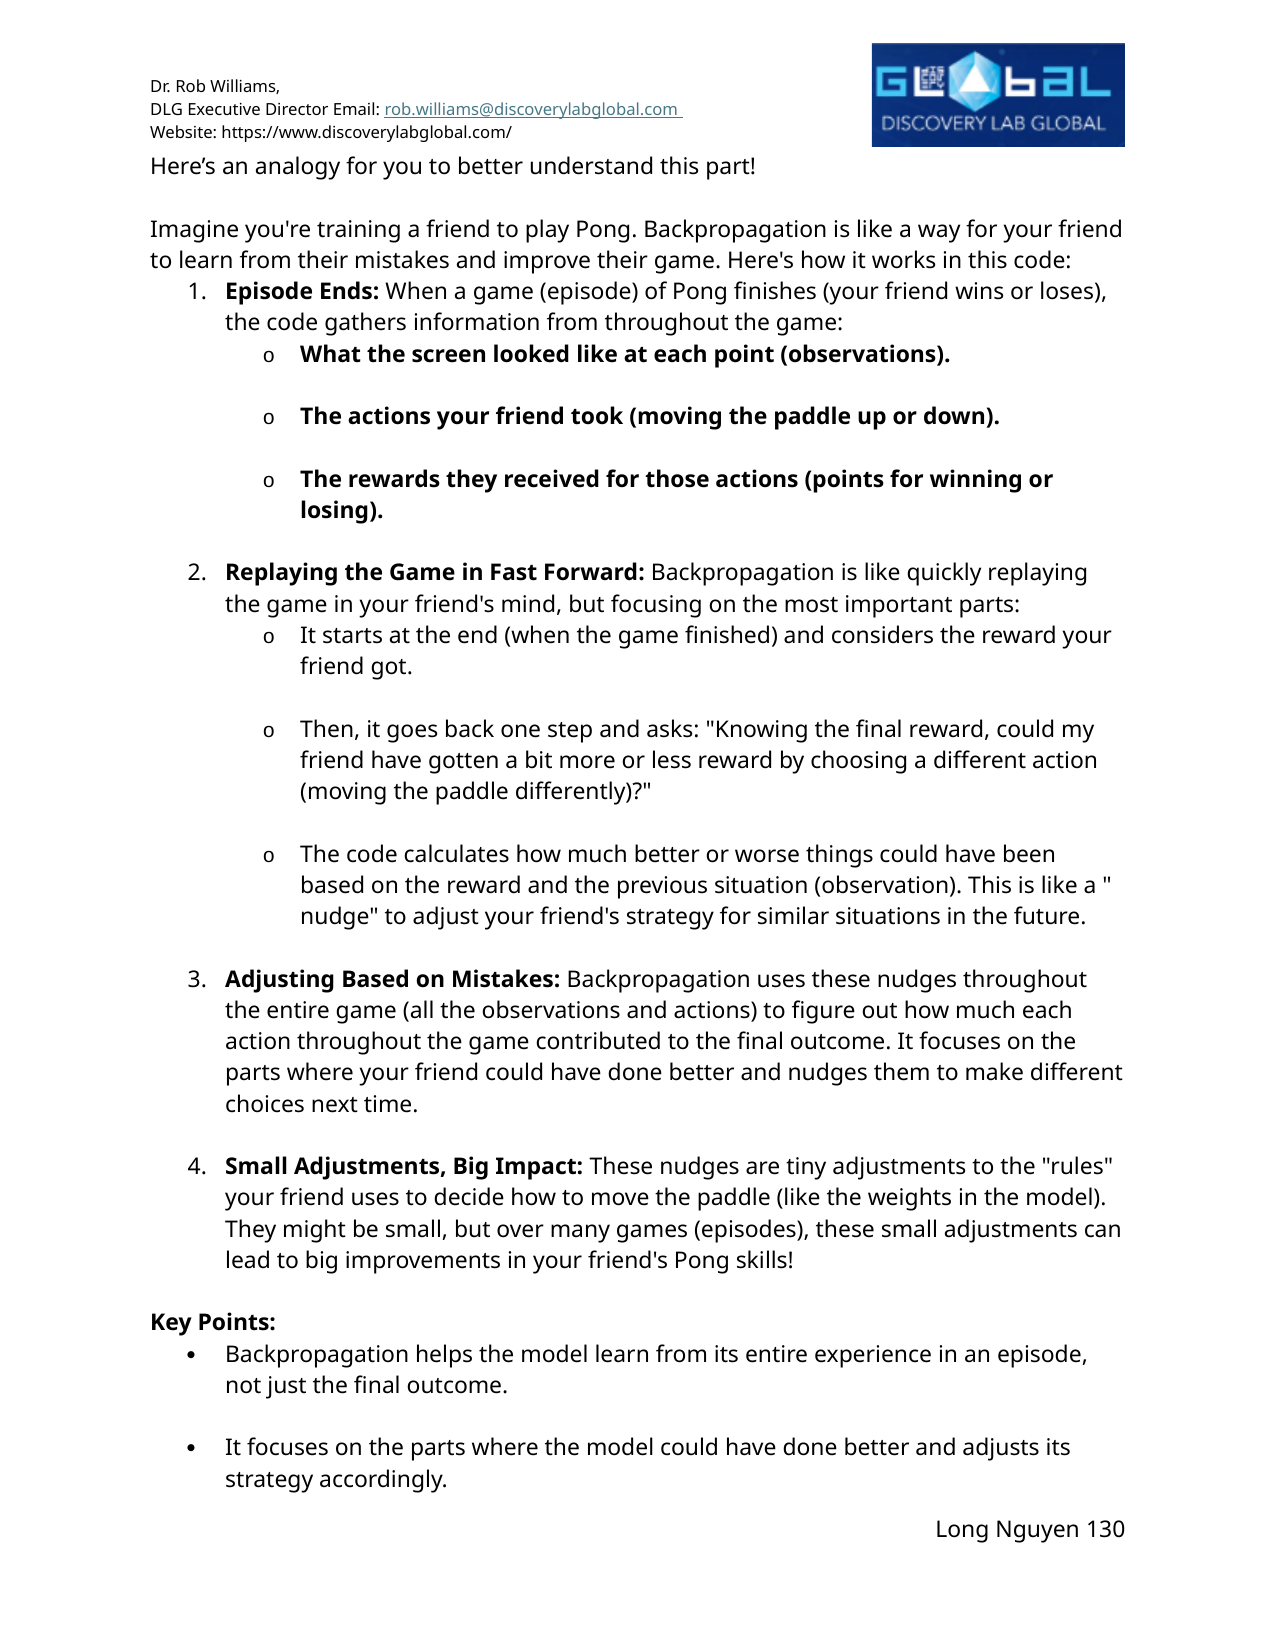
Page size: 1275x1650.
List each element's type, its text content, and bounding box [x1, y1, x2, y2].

list It focuses on the parts where the model could have done better and adjusts its strategy accordingly. [187, 1431, 1125, 1494]
list Small Adjustments, Big Impact: These nudges are tiny adjustments to the "rules" your friend uses to decide how to move the paddle (like the weights in the model). They might be small, but over many games (episodes), these small adjustments can lead to big improvements in your friend's Pong skills! [187, 1150, 1125, 1275]
text Key Points: [150, 1306, 1125, 1337]
list What the screen looked like at each point (observations). [262, 337, 1125, 369]
list The rewards they received for those actions (points for winning or losing). [262, 462, 1125, 525]
list Adjusting Based on Mistakes: Backpropagation uses these nudges throughout the entire game (all the observations and actions) to figure out how much each action throughout the game contributed to the final outcome. It focuses on the parts where your friend could have done better and nudges them to make different choices next time. [187, 962, 1125, 1119]
list Episode Ends: When a game (episode) of Pong finishes (your friend wins or loses), the code gathers information from throughout the game: [187, 275, 1125, 337]
text Here’s an analogy for you to better understand this part! [150, 150, 1125, 181]
list The code calculates how much better or worse things could have been based on the reward and the previous situation (observation). This is like a " nudge" to adjust your friend's strategy for similar situations in the future. [262, 837, 1125, 931]
text Imagine you're training a friend to play Pong. Backpropagation is like a way for your friend to learn from their mistakes and improve their game. Here's how it works in this code: [150, 212, 1125, 275]
list Replaying the Game in Fast Forward: Backpropagation is like quickly replaying the game in your friend's mind, but focusing on the most important parts: [187, 556, 1125, 619]
list The actions your friend took (moving the paddle up or down). [262, 400, 1125, 431]
list It starts at the end (when the game finished) and considers the reward your friend got. [262, 619, 1125, 681]
picture [871, 43, 1125, 147]
list Backpropagation helps the model learn from its entire experience in an episode, not just the final outcome. [187, 1337, 1125, 1400]
list Then, it goes back one step and asks: "Knowing the final reward, could my friend have gotten a bit more or less reward by choosing a different action (moving the paddle differently)?" [262, 712, 1125, 806]
